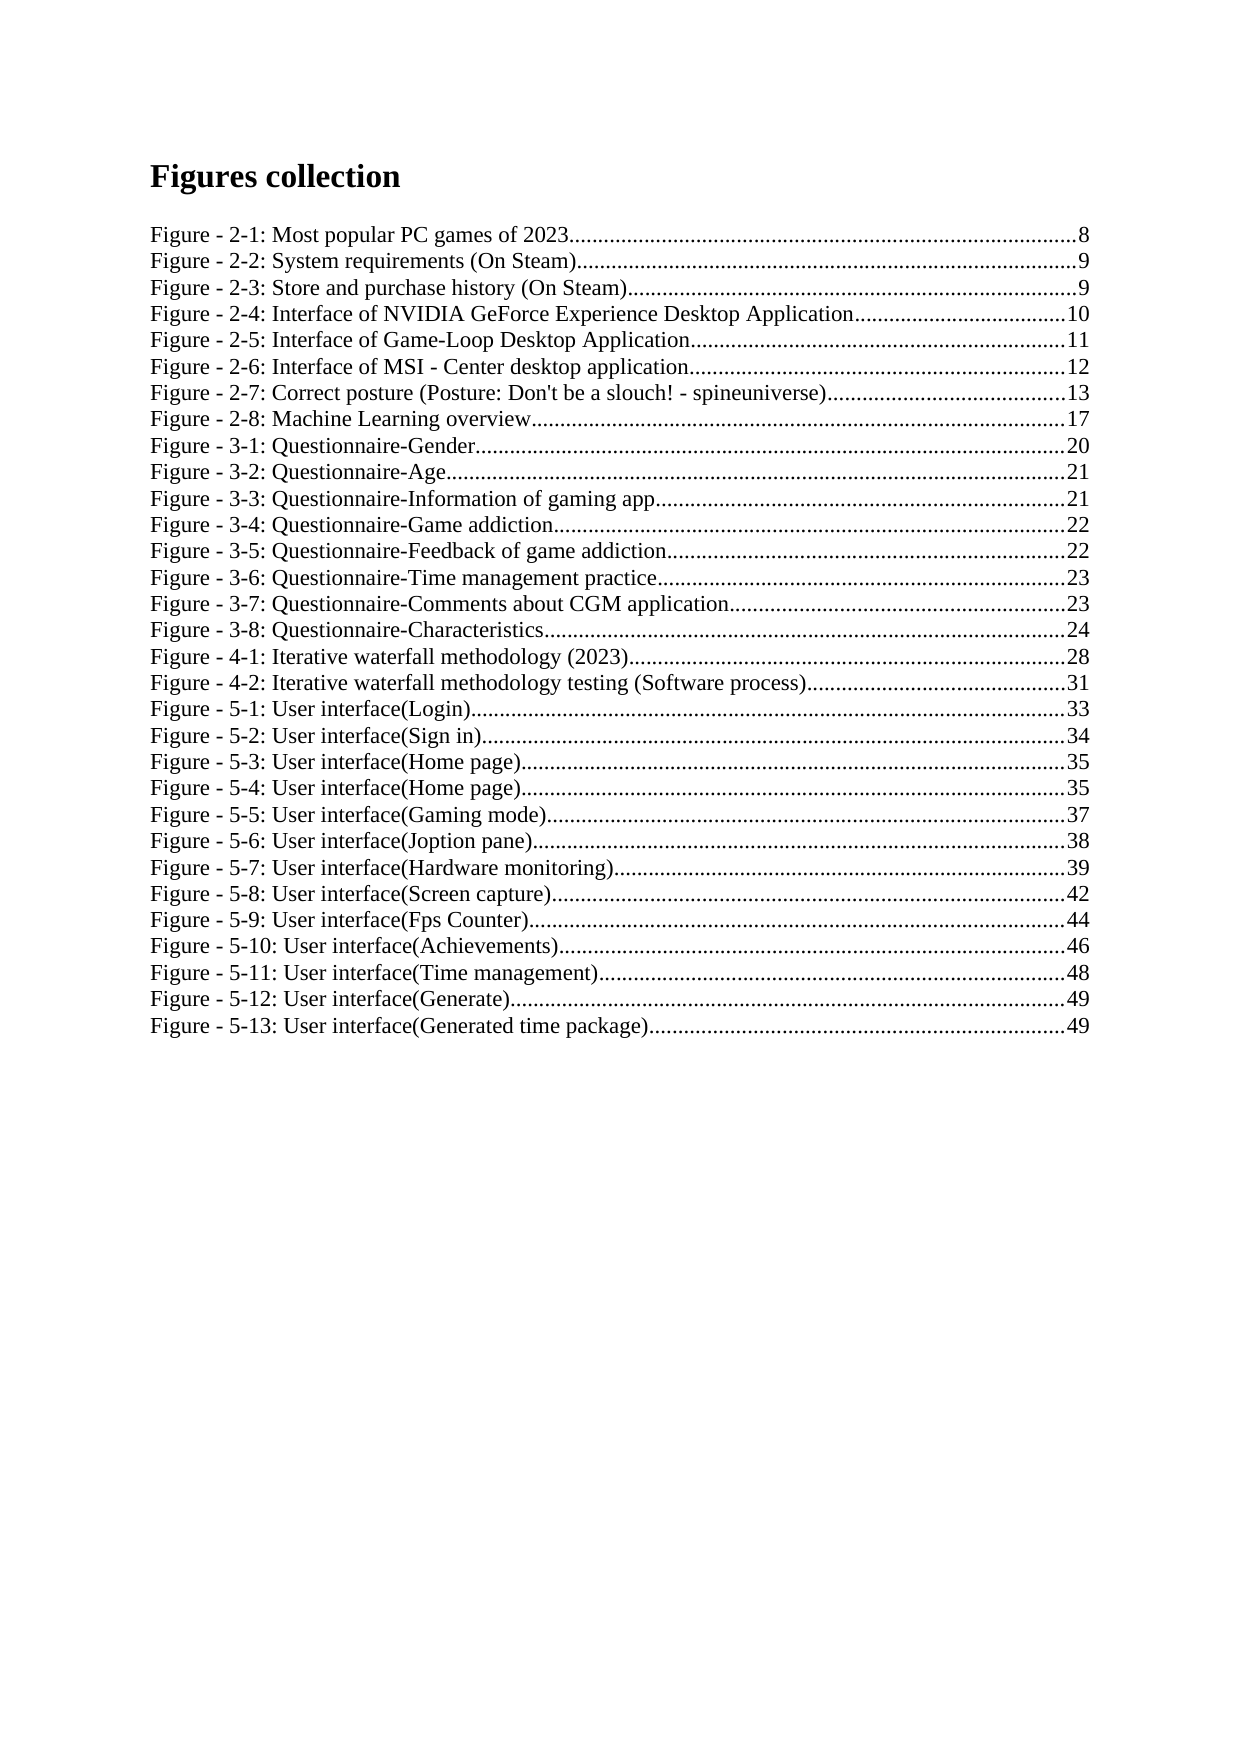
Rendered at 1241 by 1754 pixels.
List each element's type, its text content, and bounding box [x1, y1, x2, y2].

text Figure - 2-5: Interface of Game-Loop Desktop Application 11 [150, 326, 1090, 353]
text Figure - 5-9: User interface(Fps Counter) 44 [150, 906, 1090, 933]
text Figure - 2-6: Interface of MSI - Center desktop application 12 [150, 353, 1090, 379]
text Figure - 5-1: User interface(Login) 33 [150, 695, 1090, 722]
text Figure - 5-3: User interface(Home page) 35 [150, 748, 1090, 774]
text Figure - 3-7: Questionnaire-Comments about CGM application 23 [150, 590, 1090, 616]
text Figure - 5-5: User interface(Gaming mode) 37 [150, 801, 1090, 827]
text Figure - 4-2: Iterative waterfall methodology testing (Software process) 31 [150, 669, 1090, 695]
text Figure - 4-1: Iterative waterfall methodology (2023) 28 [150, 643, 1090, 669]
subtitle Figures collection [150, 156, 1090, 195]
text Figure - 3-4: Questionnaire-Game addiction 22 [150, 511, 1090, 537]
text Figure - 2-3: Store and purchase history (On Steam) 9 [150, 274, 1090, 300]
text Figure - 2-2: System requirements (On Steam) 9 [150, 247, 1090, 274]
text Figure - 5-8: User interface(Screen capture) 42 [150, 880, 1090, 906]
text Figure - 3-5: Questionnaire-Feedback of game addiction 22 [150, 537, 1090, 564]
text Figure - 5-11: User interface(Time management) 48 [150, 959, 1090, 985]
text Figure - 3-2: Questionnaire-Age 21 [150, 458, 1090, 484]
text Figure - 5-13: User interface(Generated time package) 49 [150, 1012, 1090, 1038]
text Figure - 2-1: Most popular PC games of 2023 8 [150, 221, 1090, 247]
text Figure - 2-4: Interface of NVIDIA GeForce Experience Desktop Application 10 [150, 300, 1090, 326]
text Figure - 3-3: Questionnaire-Information of gaming app 21 [150, 484, 1090, 511]
text Figure - 3-8: Questionnaire-Characteristics 24 [150, 616, 1090, 643]
text Figure - 5-7: User interface(Hardware monitoring) 39 [150, 853, 1090, 880]
text Figure - 5-2: User interface(Sign in) 34 [150, 722, 1090, 748]
text Figure - 3-1: Questionnaire-Gender 20 [150, 432, 1090, 458]
text Figure - 2-7: Correct posture (Posture: Don't be a slouch! - spineuniverse) 13 [150, 379, 1090, 406]
text Figure - 5-12: User interface(Generate) 49 [150, 985, 1090, 1012]
text Figure - 5-6: User interface(Joption pane) 38 [150, 827, 1090, 853]
text Figure - 3-6: Questionnaire-Time management practice 23 [150, 564, 1090, 590]
text Figure - 5-4: User interface(Home page) 35 [150, 774, 1090, 801]
text Figure - 2-8: Machine Learning overview 17 [150, 406, 1090, 432]
text Figure - 5-10: User interface(Achievements) 46 [150, 933, 1090, 959]
